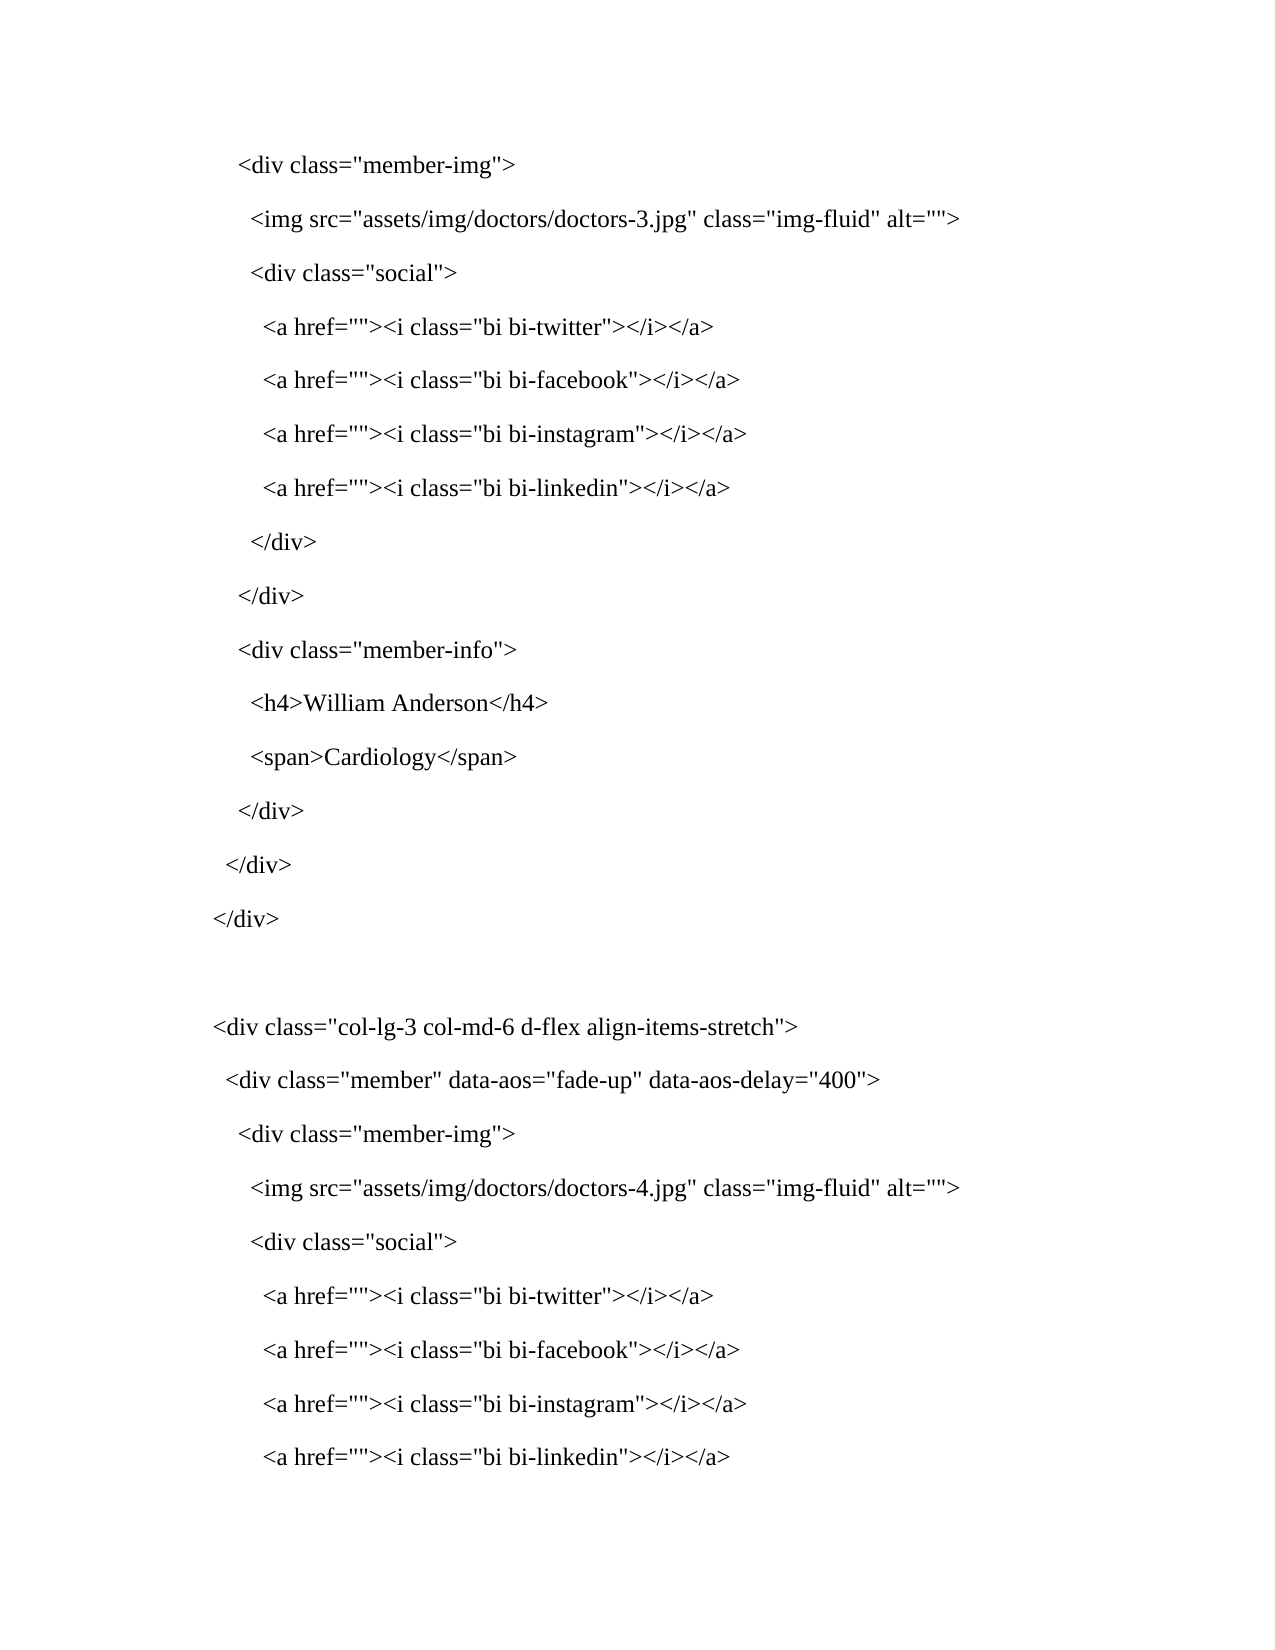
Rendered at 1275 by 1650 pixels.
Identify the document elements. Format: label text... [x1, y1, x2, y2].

text <a href=""><i class="bi bi-linkedin"></i></a> [150, 1442, 1125, 1471]
text <a href=""><i class="bi bi-twitter"></i></a> [150, 312, 1125, 340]
text </div> [150, 796, 1125, 825]
text <div class="social"> [150, 1227, 1125, 1256]
text <a href=""><i class="bi bi-facebook"></i></a> [150, 365, 1125, 394]
text <div class="member-img"> [150, 1119, 1125, 1148]
text <a href=""><i class="bi bi-facebook"></i></a> [150, 1335, 1125, 1363]
text <a href=""><i class="bi bi-instagram"></i></a> [150, 1389, 1125, 1417]
text <a href=""><i class="bi bi-twitter"></i></a> [150, 1281, 1125, 1310]
text <a href=""><i class="bi bi-instagram"></i></a> [150, 419, 1125, 448]
text <a href=""><i class="bi bi-linkedin"></i></a> [150, 473, 1125, 502]
text <div class="social"> [150, 258, 1125, 286]
text <img src="assets/img/doctors/doctors-3.jpg" class="img-fluid" alt=""> [150, 204, 1125, 233]
text <h4>William Anderson</h4> [150, 688, 1125, 717]
text </div> [150, 904, 1125, 933]
text <div class="member-info"> [150, 635, 1125, 663]
text </div> [150, 581, 1125, 609]
text <div class="member" data-aos="fade-up" data-aos-delay="400"> [150, 1066, 1125, 1094]
text <div class="member-img"> [150, 150, 1125, 179]
text <span>Cardiology</span> [150, 742, 1125, 771]
text </div> [150, 527, 1125, 556]
text <div class="col-lg-3 col-md-6 d-flex align-items-stretch"> [150, 1012, 1125, 1040]
text <img src="assets/img/doctors/doctors-4.jpg" class="img-fluid" alt=""> [150, 1173, 1125, 1202]
text </div> [150, 850, 1125, 879]
